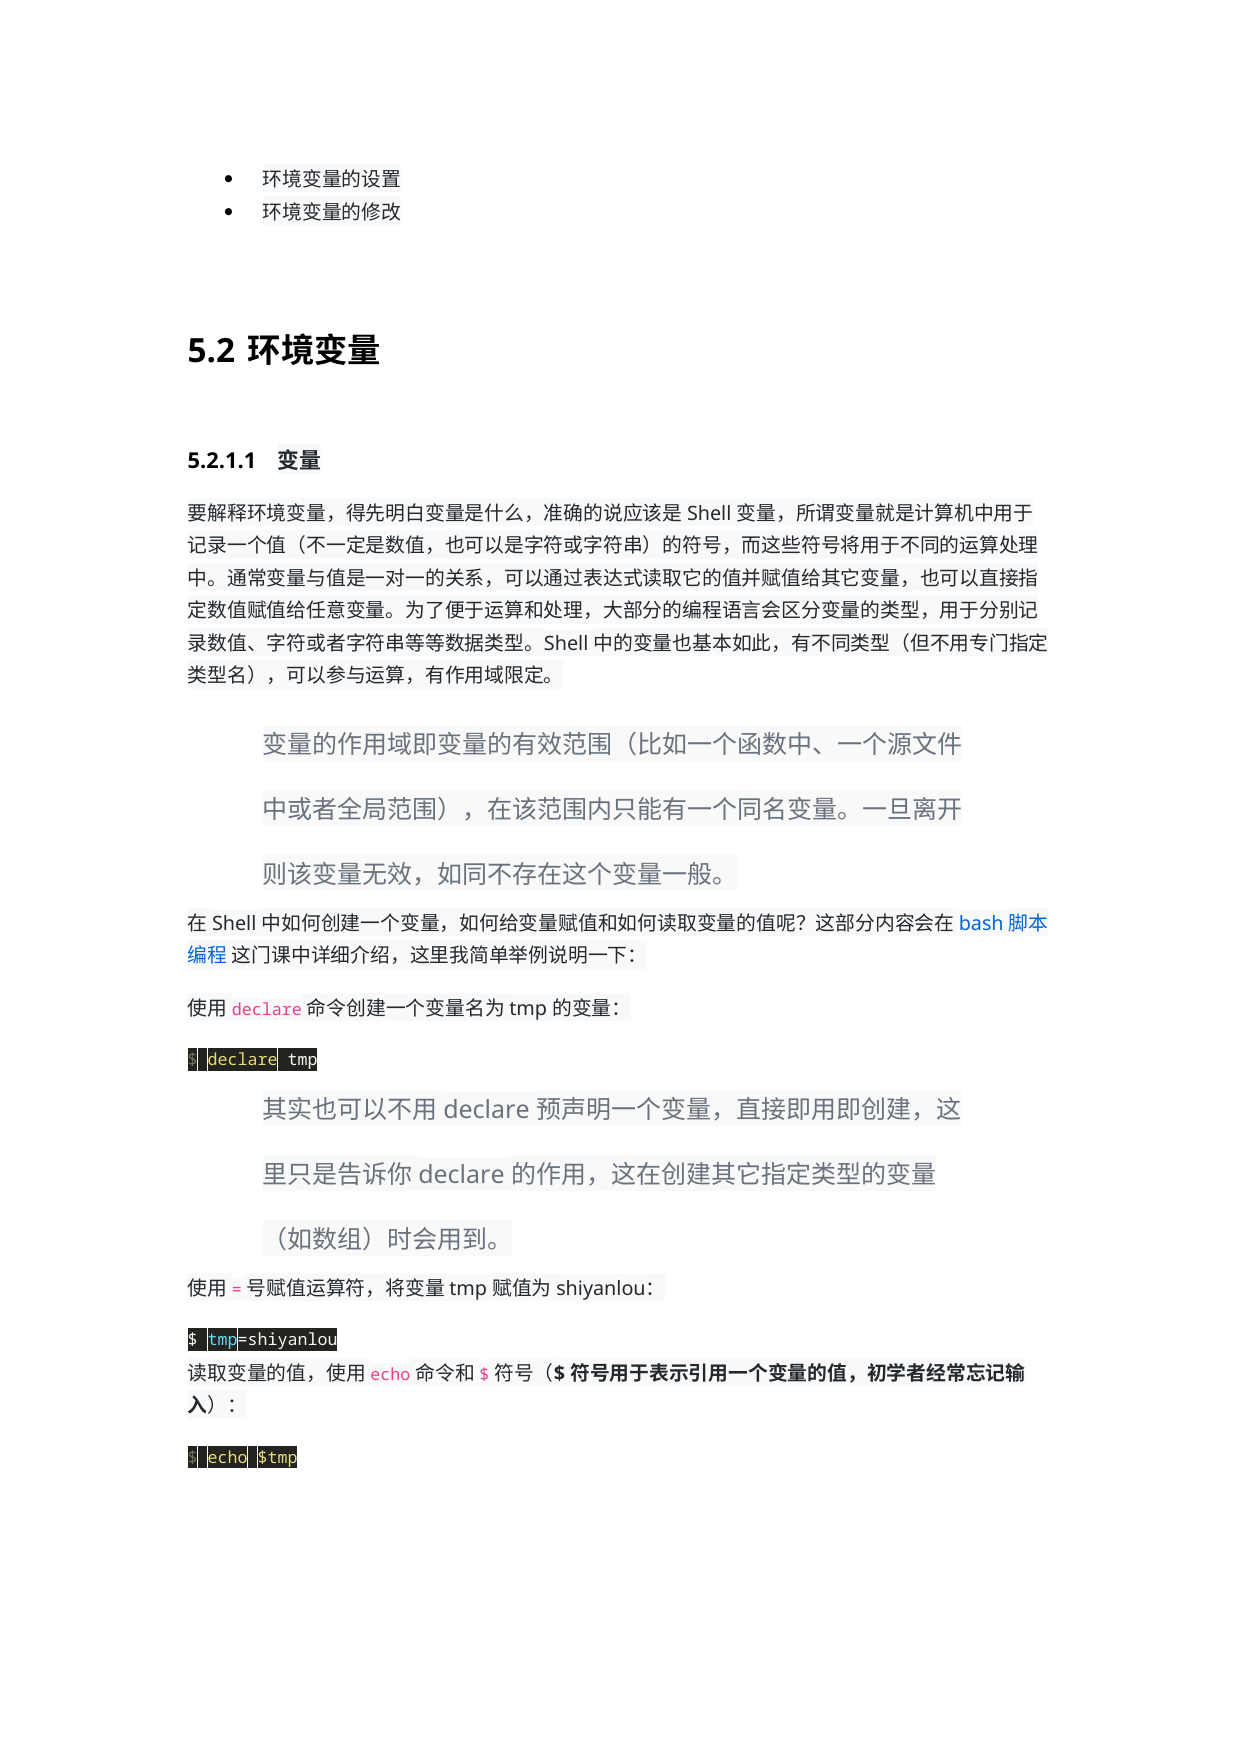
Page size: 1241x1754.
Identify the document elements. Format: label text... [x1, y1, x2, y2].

text 变量的作用域即变量的有效范围（比如一个函数中、一个源文件中或者全局范围），在该范围内只能有一个同名变量。一旦离开则该变量无效，如同不存在这个变量一般。 [262, 711, 978, 906]
text $ declare tmp [187, 1043, 1053, 1076]
subtitle 环境变量 [187, 316, 1053, 381]
text 其实也可以不用 declare 预声明一个变量，直接即用即创建，这里只是告诉你 declare 的作用，这在创建其它指定类型的变量（如数组）时会用到。 [262, 1076, 978, 1271]
list 环境变量的修改 [225, 194, 1053, 227]
text 使用 = 号赋值运算符，将变量 tmp 赋值为 shiyanlou： [187, 1271, 1053, 1303]
text 在 Shell 中如何创建一个变量，如何给变量赋值和如何读取变量的值呢？这部分内容会在 bash 脚本编程 这门课中详细介绍，这里我简单举例说明一下： [187, 906, 1053, 971]
text $ tmp=shiyanlou [187, 1323, 1053, 1356]
text 读取变量的值，使用 echo 命令和 $ 符号（$ 符号用于表示引用一个变量的值，初学者经常忘记输入）： [187, 1356, 1053, 1421]
text 要解释环境变量，得先明白变量是什么，准确的说应该是 Shell 变量，所谓变量就是计算机中用于记录一个值（不一定是数值，也可以是字符或字符串）的符号，而这些符号将用于不同的运算处理中。通常变量与值是一对一的关系，可以通过表达式读取它的值并赋值给其它变量，也可以直接指定数值赋值给任意变量。为了便于运算和处理，大部分的编程语言会区分变量的类型，用于分别记录数值、字符或者字符串等等数据类型。Shell 中的变量也基本如此，有不同类型（但不用专门指定类型名），可以参与运算，有作用域限定。 [187, 496, 1053, 691]
text $ echo $tmp [187, 1441, 1053, 1473]
subtitle 变量 [187, 443, 1053, 476]
text 使用 declare 命令创建一个变量名为 tmp 的变量： [187, 991, 1053, 1023]
list 环境变量的设置 [225, 162, 1053, 194]
